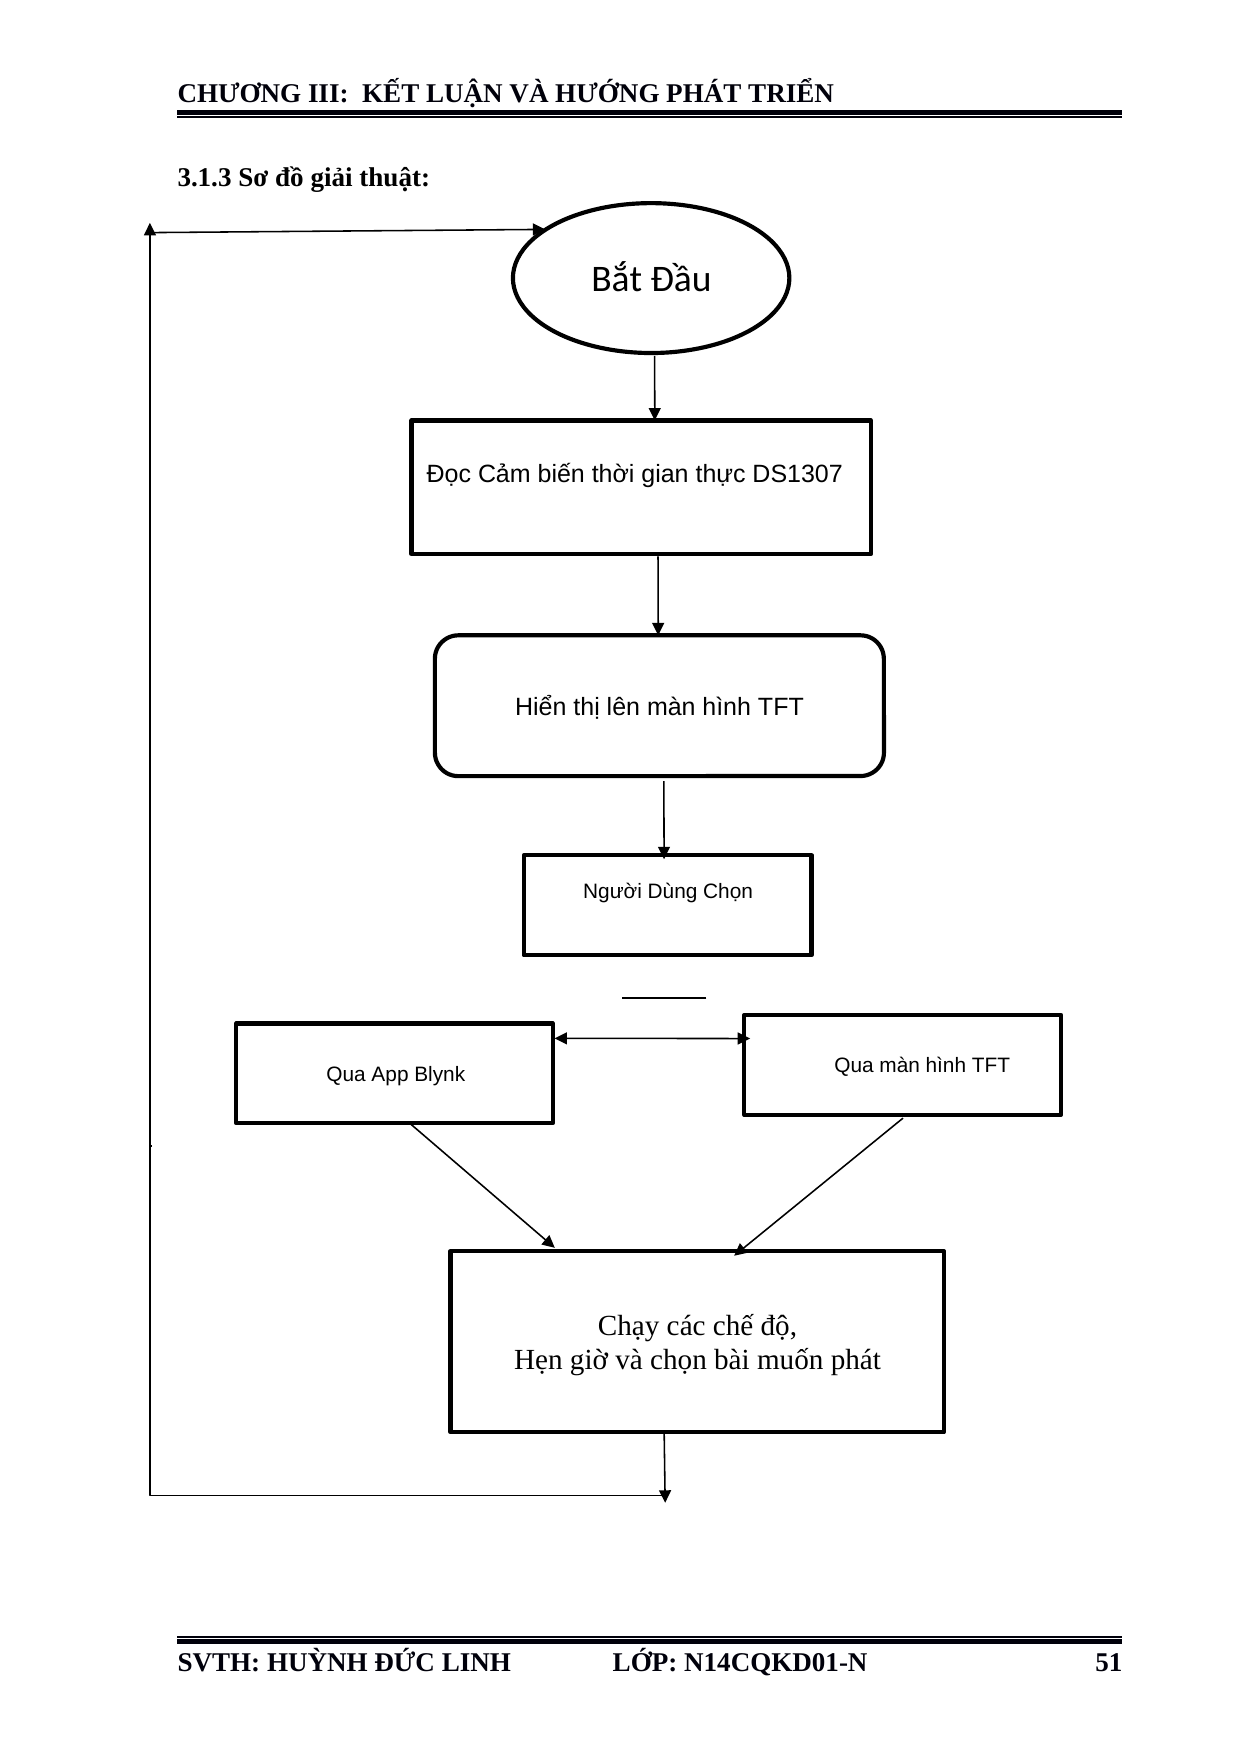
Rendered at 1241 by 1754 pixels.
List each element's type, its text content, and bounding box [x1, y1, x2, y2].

subtitle 3.1.3 Sơ đồ giải thuật: [177, 161, 1122, 192]
